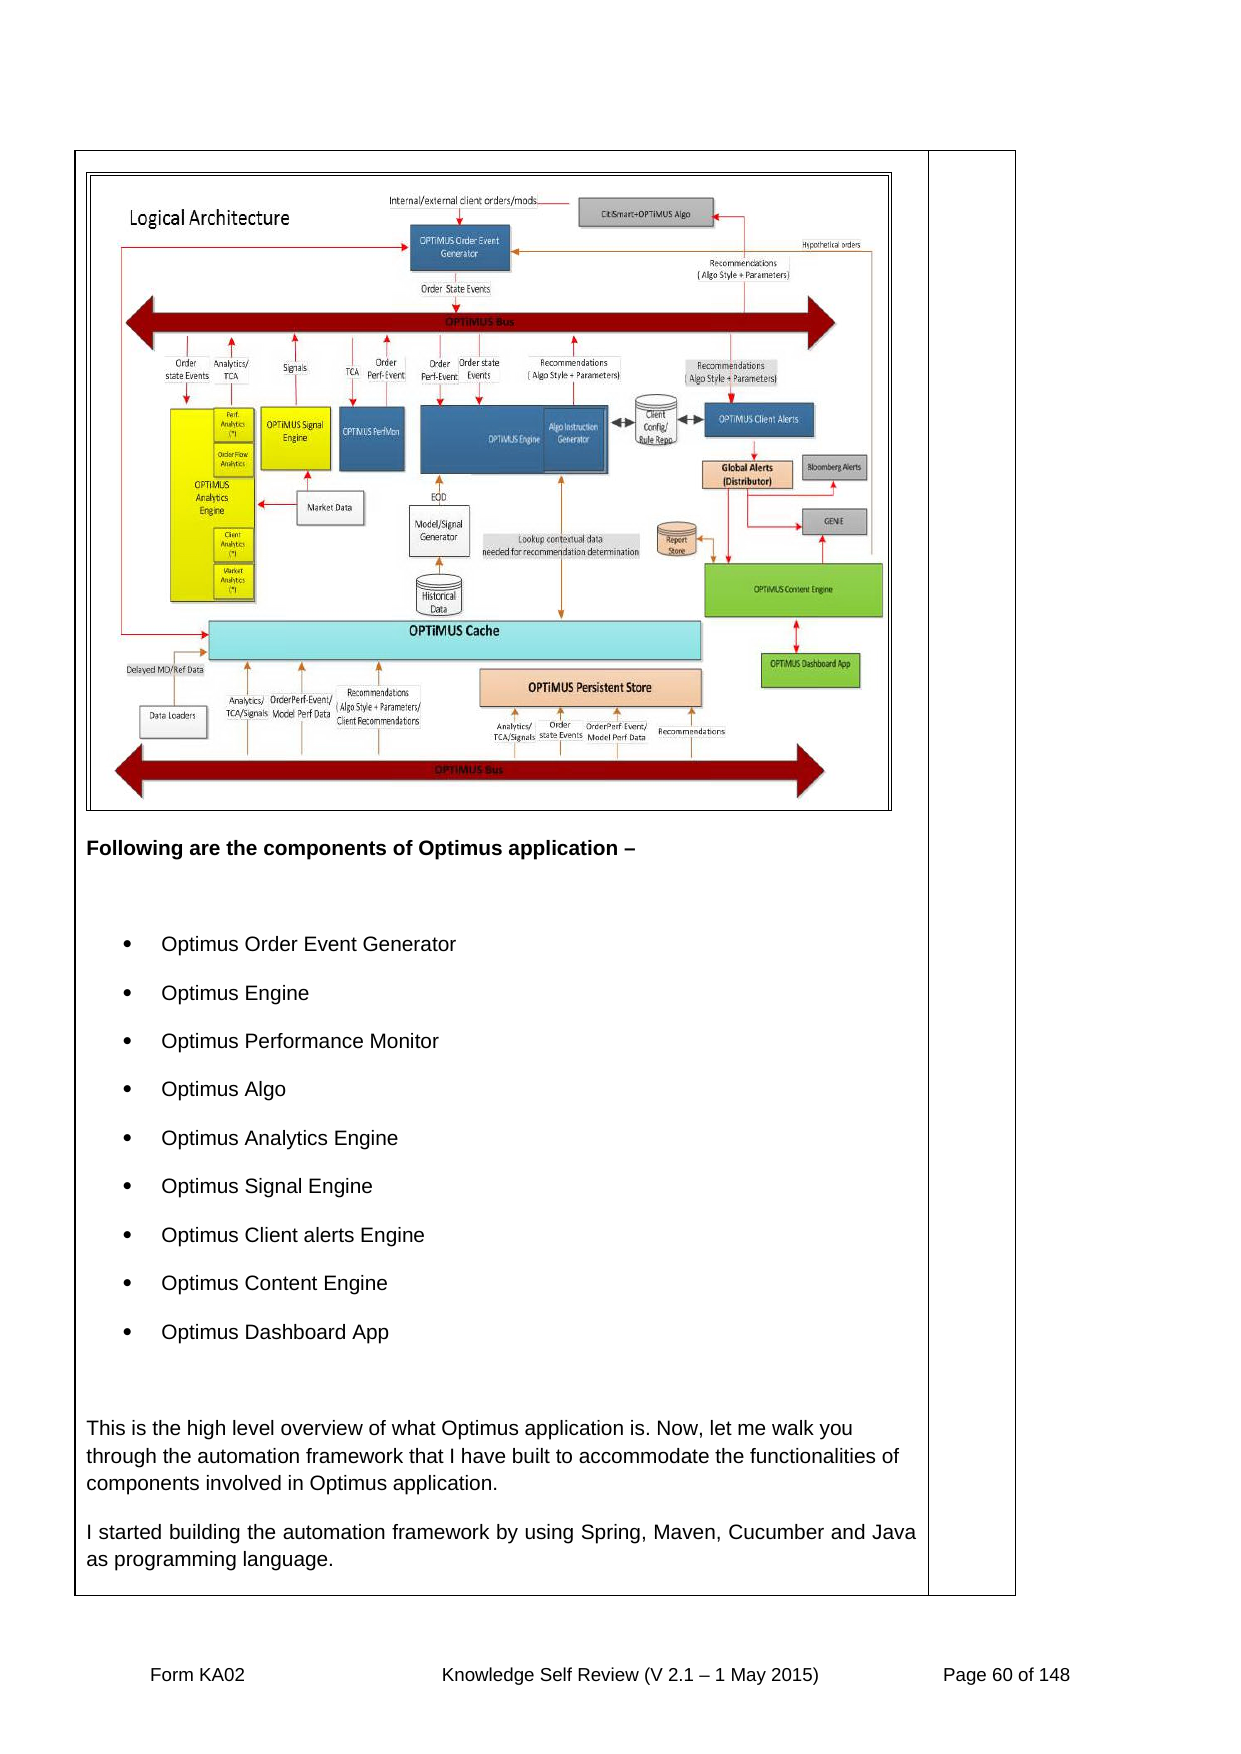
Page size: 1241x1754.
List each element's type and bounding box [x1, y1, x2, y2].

picture [87, 173, 891, 810]
table_cell [76, 151, 928, 1595]
table_cell [929, 151, 1015, 1595]
